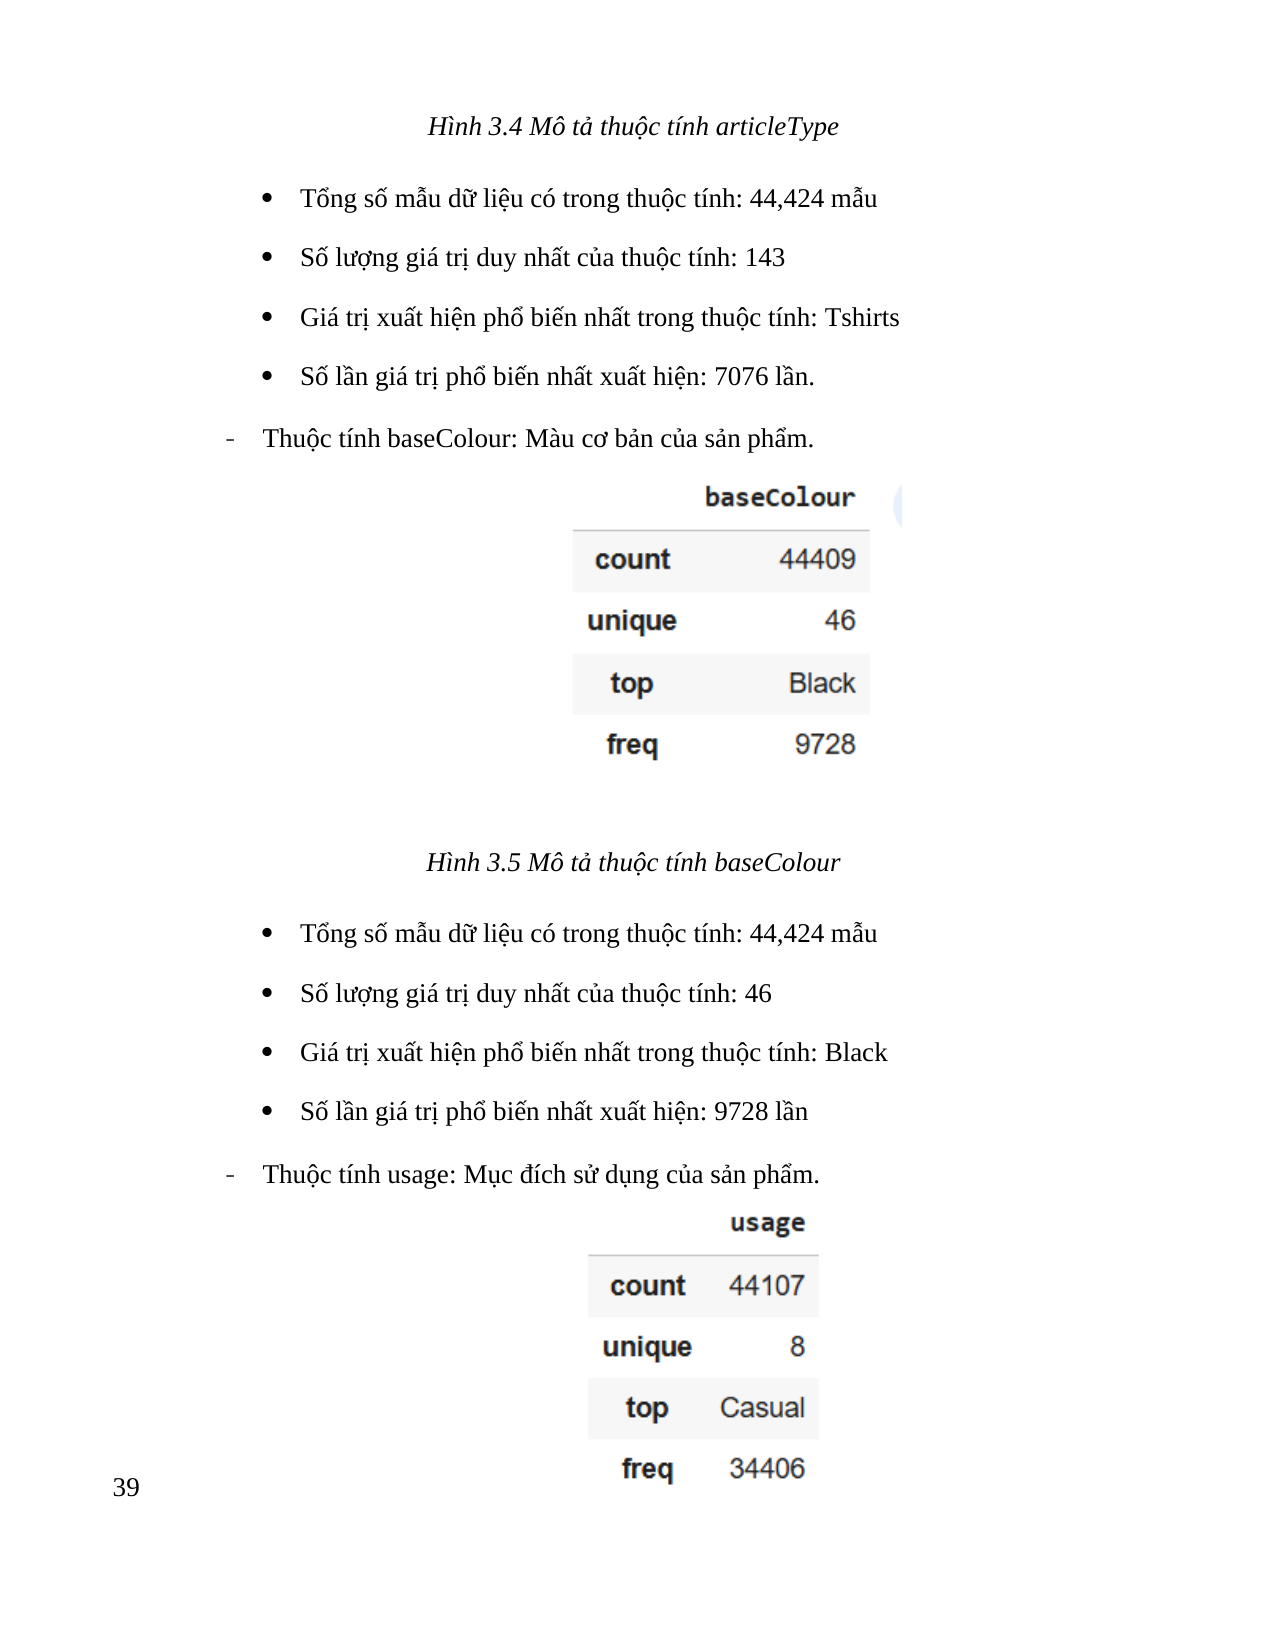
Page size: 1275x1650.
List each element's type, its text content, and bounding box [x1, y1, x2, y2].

list Số lượng giá trị duy nhất của thuộc tính: 46 [262, 977, 1162, 1008]
list Thuộc tính usage: Mục đích sử dụng của sản phẩm. [225, 1155, 1162, 1191]
list Tổng số mẫu dữ liệu có trong thuộc tính: 44,424 mẫu [262, 182, 1162, 213]
list Thuộc tính baseColour: Màu cơ bản của sản phẩm. [225, 419, 1162, 455]
list Giá trị xuất hiện phổ biến nhất trong thuộc tính: Black [262, 1036, 1162, 1067]
list Số lần giá trị phổ biến nhất xuất hiện: 7076 lần. [262, 360, 1162, 391]
list Số lần giá trị phổ biến nhất xuất hiện: 9728 lần [262, 1096, 1162, 1127]
list Giá trị xuất hiện phổ biến nhất trong thuộc tính: Tshirts [262, 301, 1162, 332]
text Hình 3.4 Mô tả thuộc tính articleType [112, 110, 1157, 142]
list Tổng số mẫu dữ liệu có trong thuộc tính: 44,424 mẫu [262, 917, 1162, 949]
picture [566, 1197, 838, 1502]
list Số lượng giá trị duy nhất của thuộc tính: 143 [262, 241, 1162, 273]
picture [535, 472, 903, 806]
